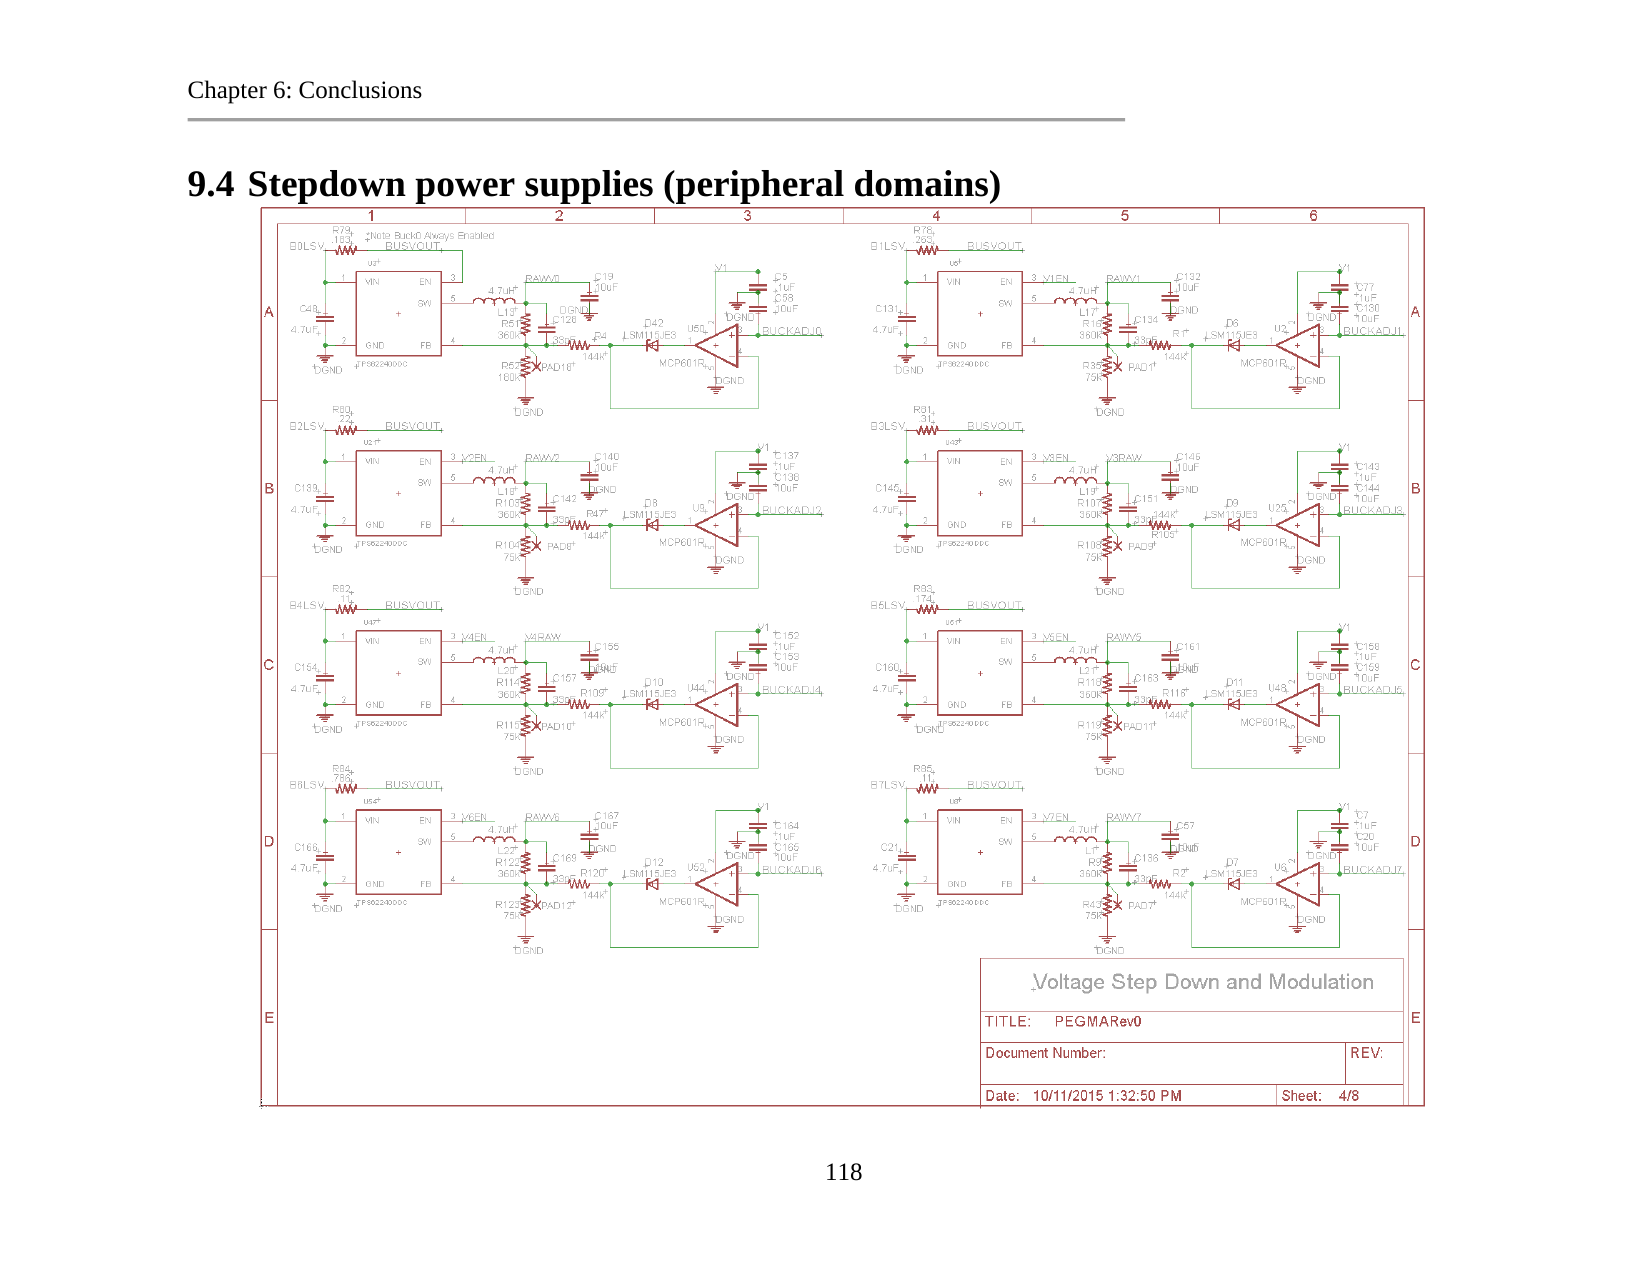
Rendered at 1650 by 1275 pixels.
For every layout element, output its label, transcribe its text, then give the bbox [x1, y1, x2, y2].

picture [258, 204, 1429, 1109]
subtitle Stepdown power supplies (peripheral domains) [187, 161, 1500, 204]
